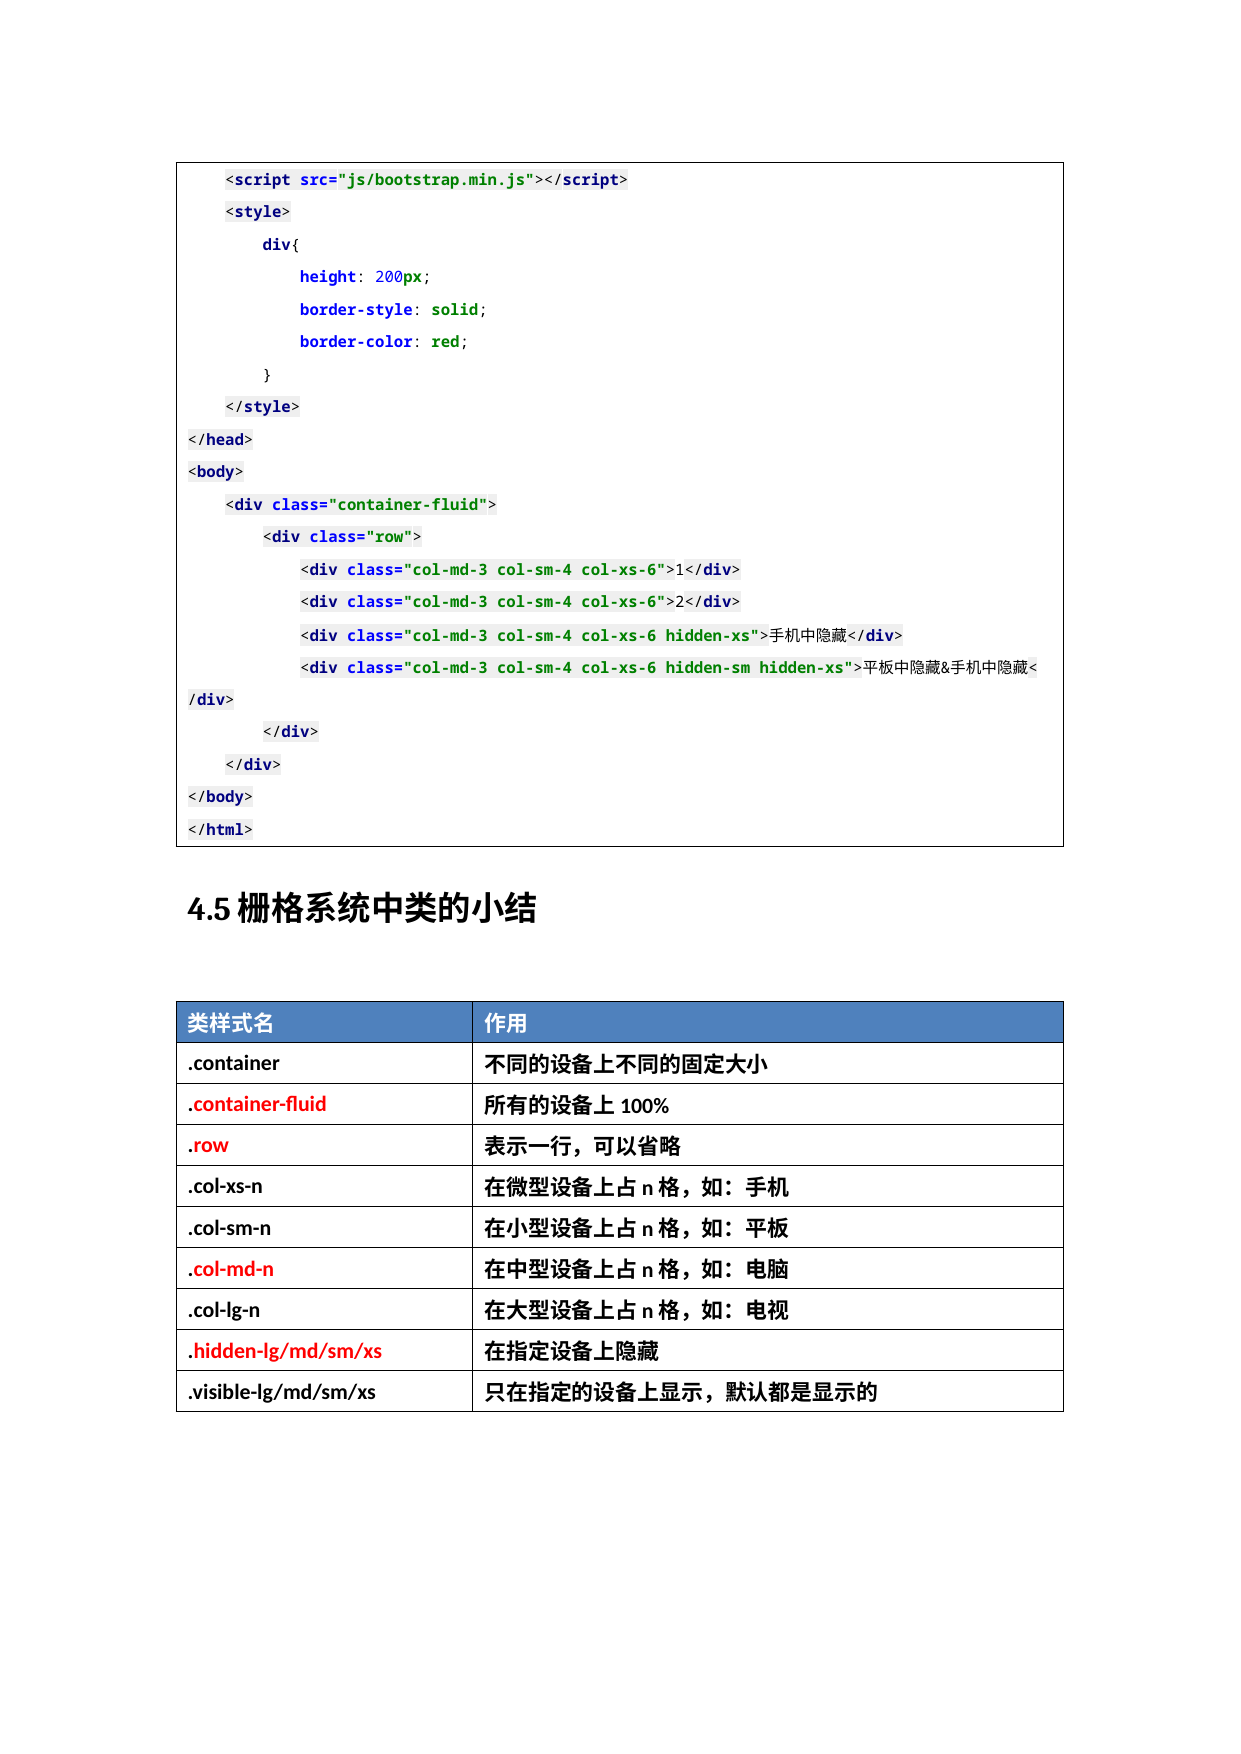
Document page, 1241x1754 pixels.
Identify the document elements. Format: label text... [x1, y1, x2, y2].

table_cell 在大型设备上占n格，如：电视 [473, 1289, 1063, 1329]
table_cell .col-xs-n [177, 1166, 472, 1206]
table_cell 在中型设备上占n格，如：电脑 [473, 1248, 1063, 1288]
table_cell .hidden-lg/md/sm/xs [177, 1330, 472, 1370]
table_cell .col-sm-n [177, 1207, 472, 1247]
table_cell 所有的设备上100% [473, 1084, 1063, 1124]
table_cell 不同的设备上不同的固定大小 [473, 1043, 1063, 1083]
table_cell .container-fluid [177, 1084, 472, 1124]
table_header 作用 [473, 1002, 1063, 1042]
table_cell 表示一行，可以省略 [473, 1125, 1063, 1165]
table_cell 在微型设备上占n格，如：手机 [473, 1166, 1063, 1206]
table_cell .container [177, 1043, 472, 1083]
subtitle 4.5栅格系统中类的小结 [187, 874, 1053, 939]
table_cell .col-lg-n [177, 1289, 472, 1329]
table_cell 在小型设备上占n格，如：平板 [473, 1207, 1063, 1247]
table_cell .row [177, 1125, 472, 1165]
table_header 类样式名 [177, 1002, 472, 1042]
table_cell .col-md-n [177, 1248, 472, 1288]
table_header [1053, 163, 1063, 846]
table_cell .visible-lg/md/sm/xs [177, 1371, 472, 1411]
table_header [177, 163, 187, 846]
table_cell 在指定设备上隐藏 [473, 1330, 1063, 1370]
table_cell 只在指定的设备上显示，默认都是显示的 [473, 1371, 1063, 1411]
